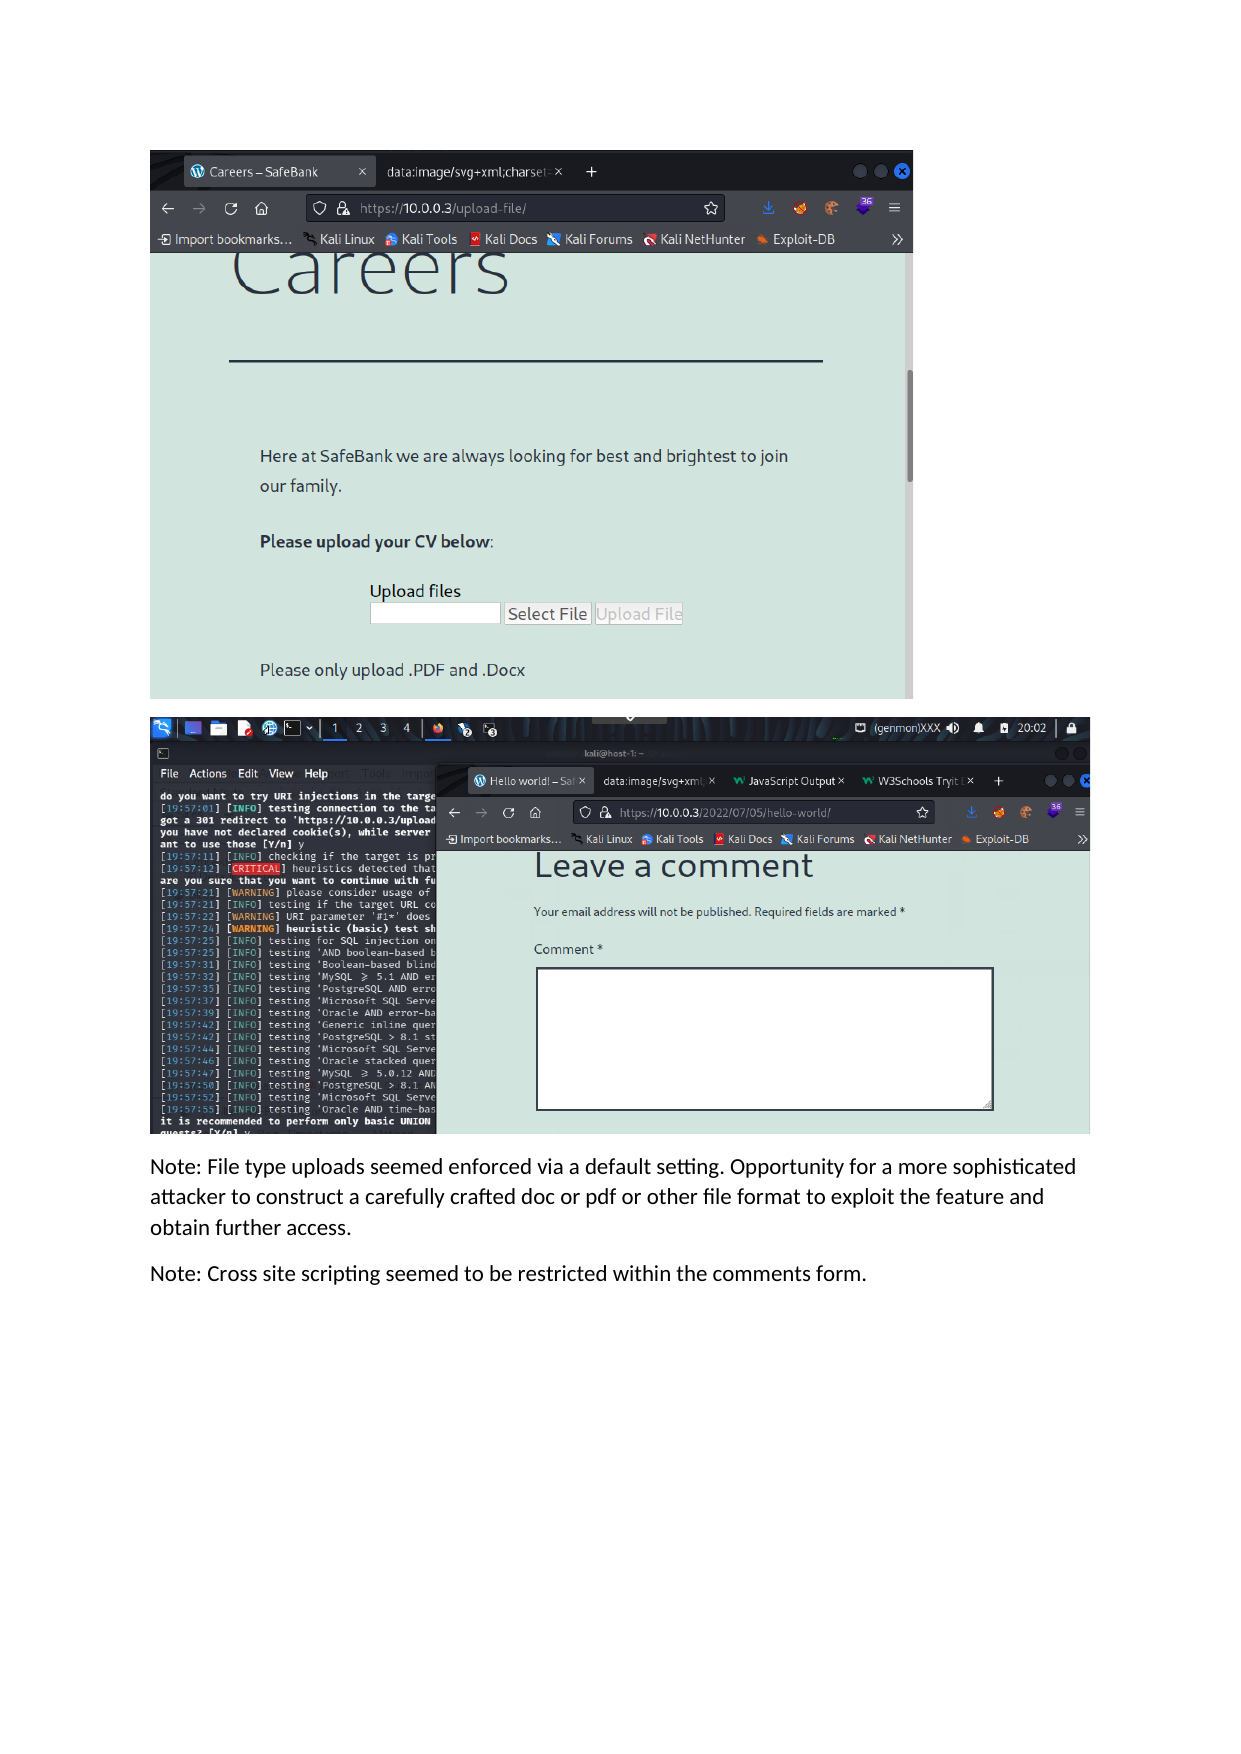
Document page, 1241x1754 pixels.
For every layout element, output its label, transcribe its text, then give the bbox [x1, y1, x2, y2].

text Note: Cross site scripting seemed to be restricted within the comments form. [150, 1259, 1090, 1287]
text Note: File type uploads seemed enforced via a default setting. Opportunity for a more sophisticated attacker to construct a carefully crafted doc or pdf or other file format to exploit the feature and obtain further access. [150, 1152, 1090, 1241]
picture [150, 150, 914, 699]
picture [150, 717, 1091, 1134]
